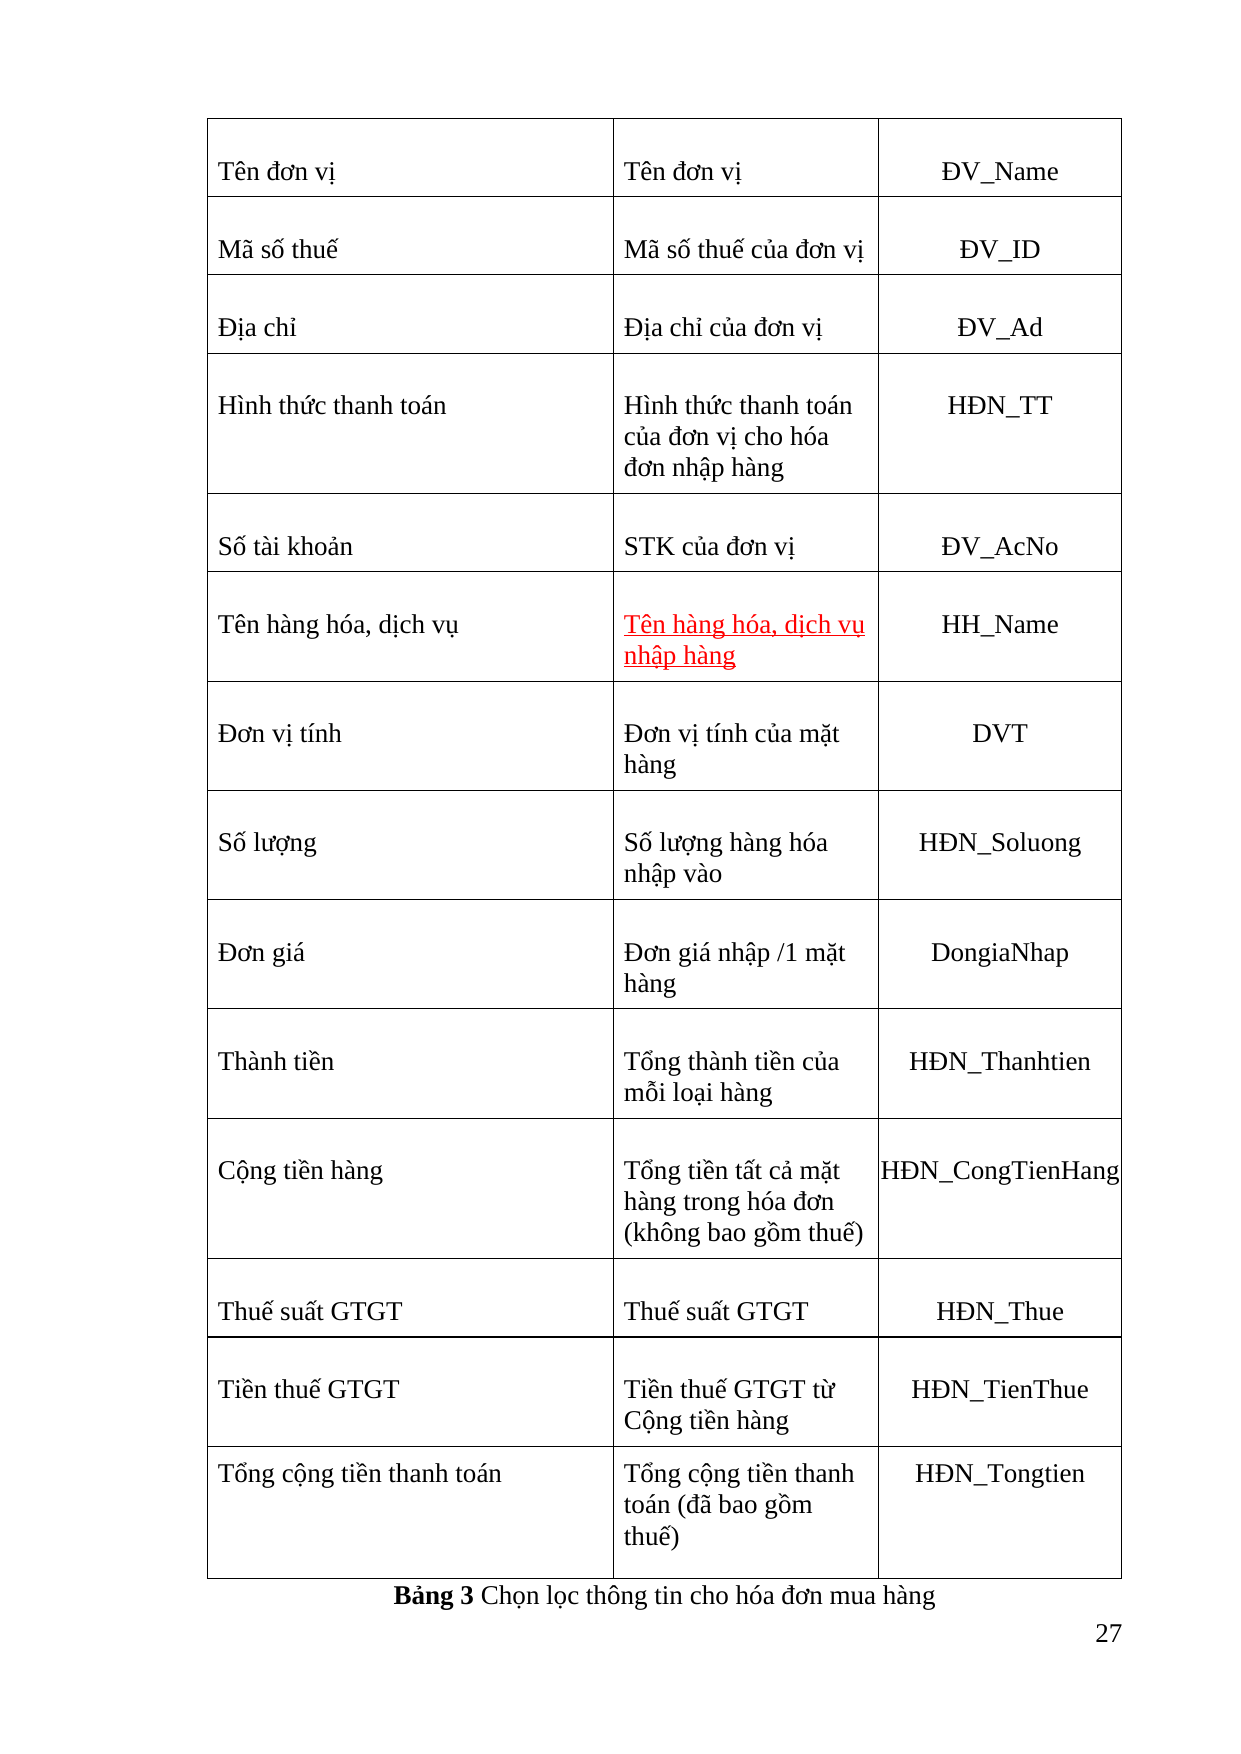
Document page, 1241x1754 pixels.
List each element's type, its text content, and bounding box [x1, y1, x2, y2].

table_cell Thuế suất GTGT [614, 1259, 878, 1336]
table_cell Tiền thuế GTGT [208, 1338, 613, 1446]
table_cell Thuế suất GTGT [208, 1259, 613, 1336]
table_cell Đơn giá [208, 900, 613, 1008]
table_cell Tổng cộng tiền thanh toán (đã bao gồm thuế) [614, 1447, 878, 1578]
table_cell Đơn vị tính của mặt hàng [614, 682, 878, 790]
table_cell STK của đơn vị [614, 494, 878, 571]
table_cell HĐN_TienThue [879, 1338, 1121, 1446]
table_cell Số tài khoản [208, 494, 613, 571]
table_cell Địa chỉ [208, 275, 613, 352]
table_cell DVT [879, 682, 1121, 790]
table_cell Đơn vị tính [208, 682, 613, 790]
table_cell Tiền thuế GTGT từ Cộng tiền hàng [614, 1338, 878, 1446]
table_cell ĐV_Name [879, 119, 1121, 196]
table_cell DongiaNhap [879, 900, 1121, 1008]
table_cell Số lượng hàng hóa nhập vào [614, 791, 878, 899]
table_cell Hình thức thanh toán của đơn vị cho hóa đơn nhập hàng [614, 354, 878, 493]
table_cell Mã số thuế [208, 197, 613, 274]
table_cell Tổng tiền tất cả mặt hàng trong hóa đơn (không bao gồm thuế) [614, 1119, 878, 1258]
table_cell Tên hàng hóa, dịch vụ [208, 572, 613, 681]
table_cell HH_Name [879, 572, 1121, 681]
table_cell ĐV_AcNo [879, 494, 1121, 571]
text Bảng 3 Chọn lọc thông tin cho hóa đơn mua hàng [207, 1579, 1122, 1610]
table_cell Mã số thuế của đơn vị [614, 197, 878, 274]
table_cell HĐN_TT [879, 354, 1121, 493]
table_cell HĐN_Thue [879, 1259, 1121, 1336]
table_cell ĐV_ID [879, 197, 1121, 274]
table_cell HĐN_Thanhtien [879, 1009, 1121, 1118]
table_cell Tổng thành tiền của mỗi loại hàng [614, 1009, 878, 1118]
table_cell Tên đơn vị [614, 119, 878, 196]
table_cell HĐN_Soluong [879, 791, 1121, 899]
table_cell ĐV_Ad [879, 275, 1121, 352]
table_cell Tên đơn vị [208, 119, 613, 196]
table_cell Tên hàng hóa, dịch vụ nhập hàng [614, 572, 878, 681]
table_cell Thành tiền [208, 1009, 613, 1118]
table_cell Địa chỉ của đơn vị [614, 275, 878, 352]
table_cell Hình thức thanh toán [208, 354, 613, 493]
table_cell Tổng cộng tiền thanh toán [208, 1447, 613, 1578]
table_cell Cộng tiền hàng [208, 1119, 613, 1258]
table_cell HĐN_Tongtien [879, 1447, 1121, 1578]
table_cell Đơn giá nhập /1 mặt hàng [614, 900, 878, 1008]
table_cell Số lượng [208, 791, 613, 899]
table_cell HĐN_CongTienHang [879, 1119, 1121, 1258]
